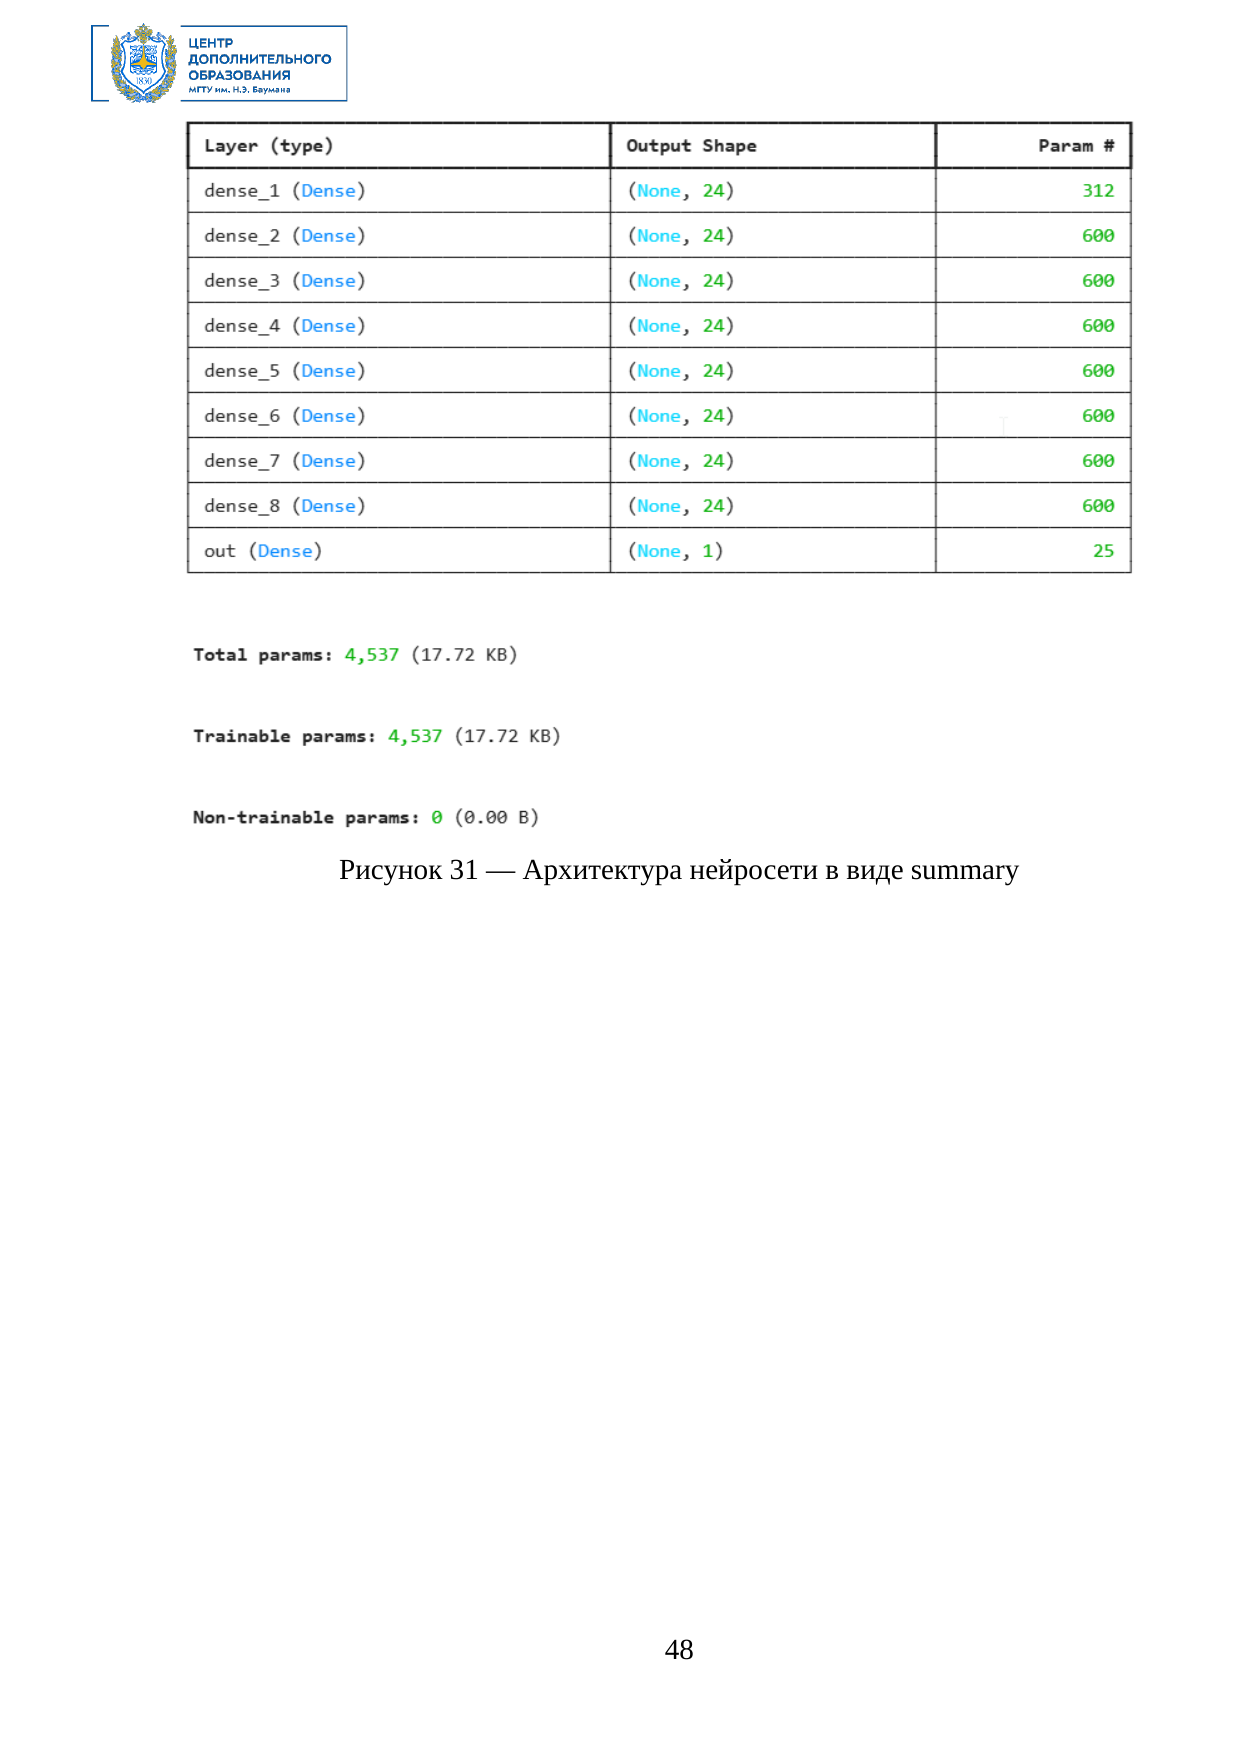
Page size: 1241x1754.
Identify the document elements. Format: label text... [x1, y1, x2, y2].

text Рисунок 31 — Архитектура нейросети в виде summary [177, 852, 1181, 886]
picture [91, 23, 348, 103]
picture [177, 118, 1147, 836]
